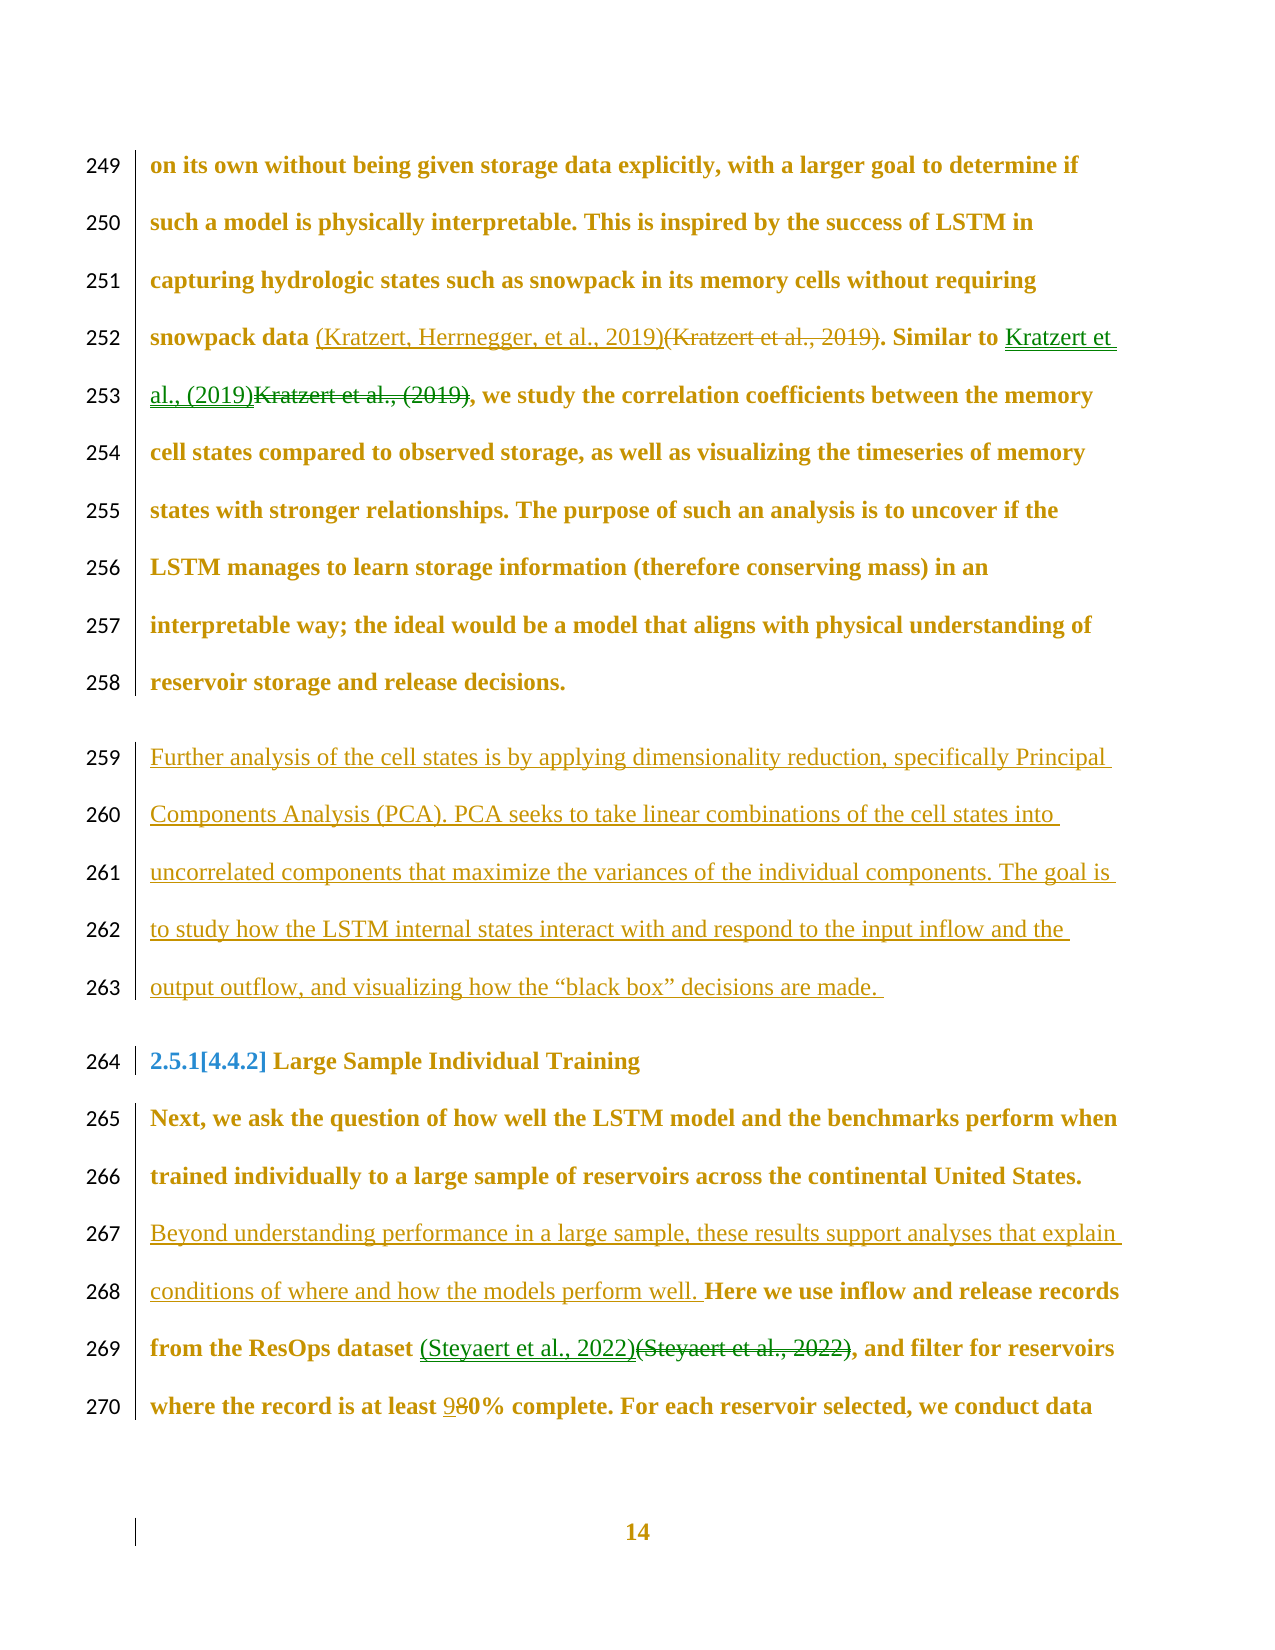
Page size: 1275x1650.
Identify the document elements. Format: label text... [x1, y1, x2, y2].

subtitle Large Sample Individual Training [150, 1046, 1125, 1074]
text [150, 1103, 1125, 1419]
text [150, 150, 1125, 696]
